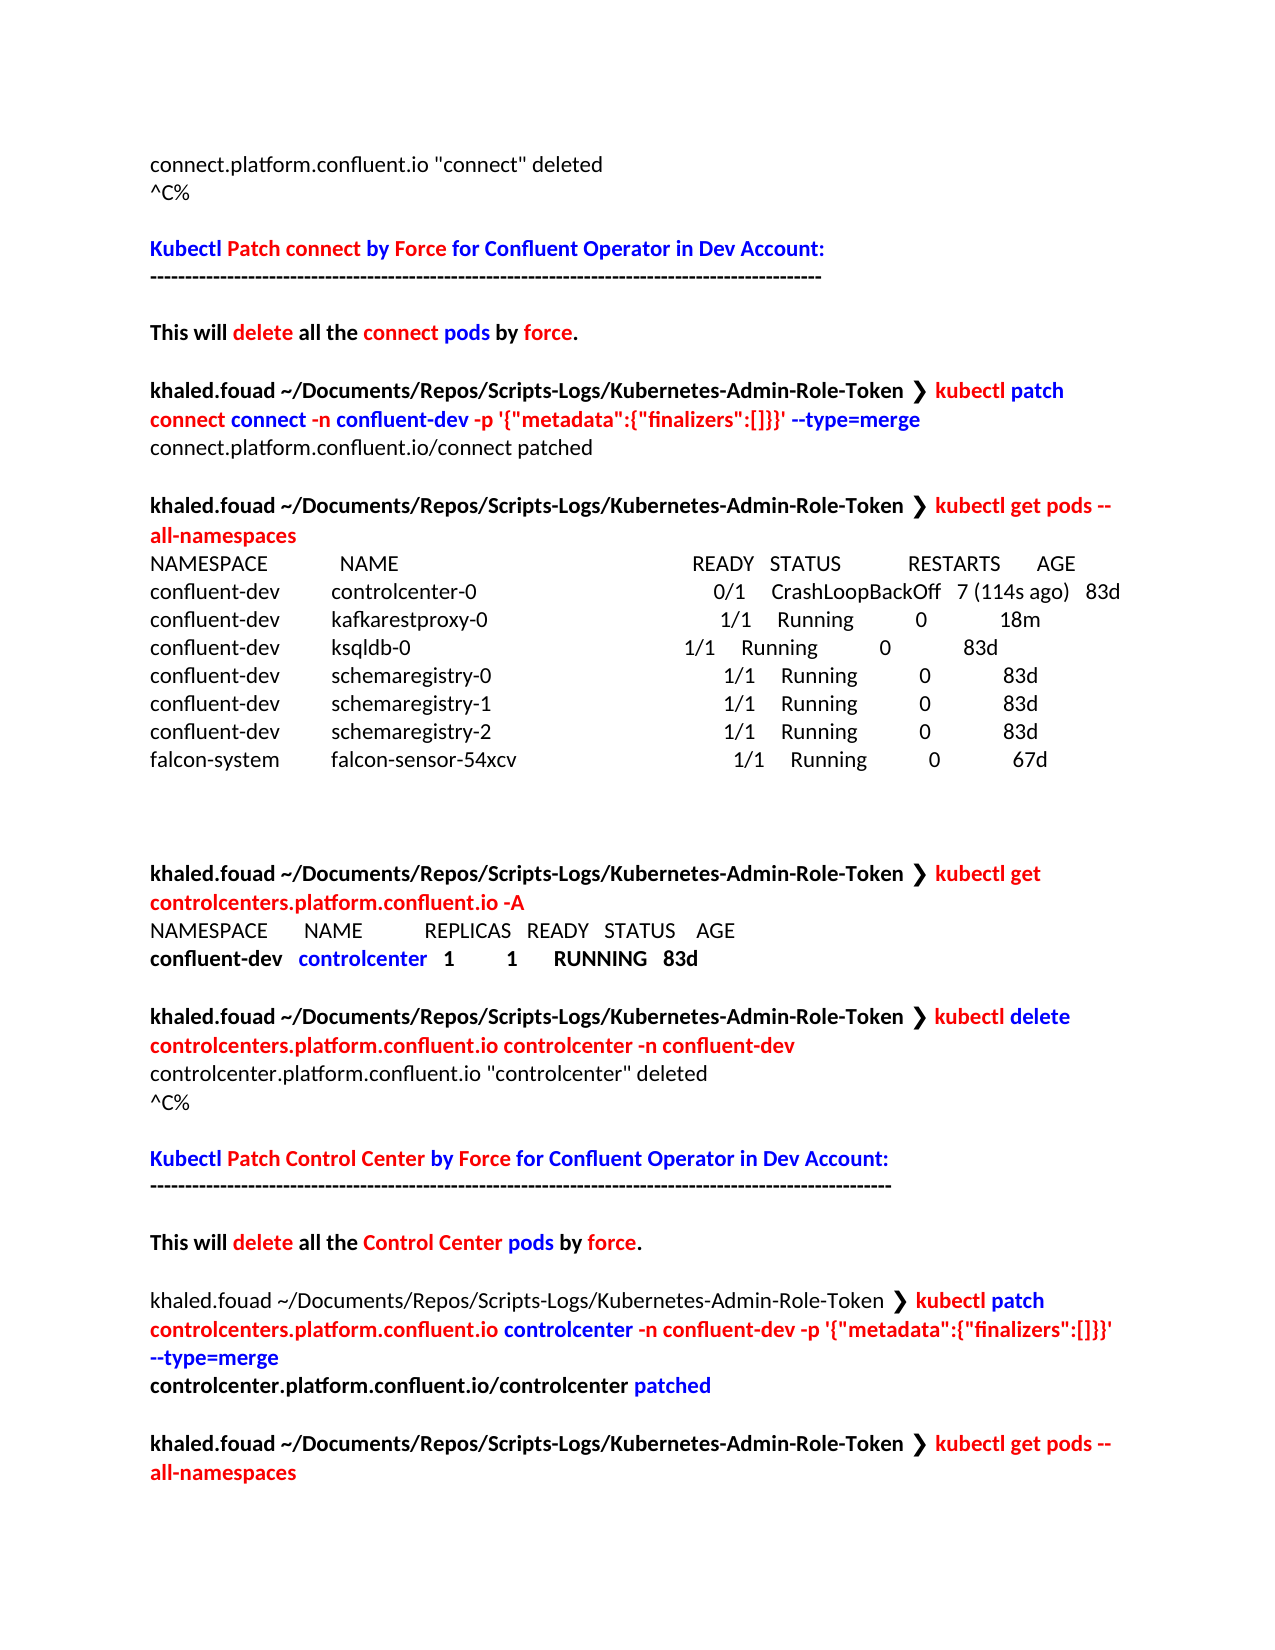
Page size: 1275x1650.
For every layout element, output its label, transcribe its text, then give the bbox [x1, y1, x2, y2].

text khaled.fouad ~/Documents/Repos/Scripts-Logs/Kubernetes-Admin-Role-Token ❯ kubectl patch controlcenters.platform.confluent.io controlcenter -n confluent-dev -p '{"metadata":{"finalizers":[]}}' --type=merge [150, 1284, 1125, 1371]
text confluent-dev schemaregistry-2 1/1 Running 0 83d [150, 717, 1125, 745]
text This will delete all the Control Center pods by force. [150, 1228, 1125, 1256]
text NAMESPACE NAME READY STATUS RESTARTS AGE [150, 549, 1125, 577]
text Kubectl Patch Control Center by Force for Confluent Operator in Dev Account: [150, 1144, 1125, 1172]
text khaled.fouad ~/Documents/Repos/Scripts-Logs/Kubernetes-Admin-Role-Token ❯ kubectl get pods --all-namespaces [150, 1427, 1125, 1486]
text controlcenter.platform.confluent.io "controlcenter" deleted [150, 1059, 1125, 1088]
text ^C% [150, 1088, 1125, 1116]
text Kubectl Patch connect by Force for Confluent Operator in Dev Account: [150, 234, 1125, 262]
text khaled.fouad ~/Documents/Repos/Scripts-Logs/Kubernetes-Admin-Role-Token ❯ kubectl get pods --all-namespaces [150, 489, 1125, 549]
text controlcenter.platform.confluent.io/controlcenter patched [150, 1371, 1125, 1399]
text ^C% [150, 178, 1125, 206]
text falcon-system falcon-sensor-54xcv 1/1 Running 0 67d [150, 745, 1125, 773]
text ---------------------------------------------------------------------------------------------------------- [150, 1172, 1125, 1200]
text khaled.fouad ~/Documents/Repos/Scripts-Logs/Kubernetes-Admin-Role-Token ❯ kubectl patch connect connect -n confluent-dev -p '{"metadata":{"finalizers":[]}}' --type=merge [150, 374, 1125, 433]
text ------------------------------------------------------------------------------------------------ [150, 262, 1125, 290]
text confluent-dev kafkarestproxy-0 1/1 Running 0 18m [150, 605, 1125, 633]
text NAMESPACE NAME REPLICAS READY STATUS AGE [150, 916, 1125, 944]
text connect.platform.confluent.io "connect" deleted [150, 150, 1125, 178]
text connect.platform.confluent.io/connect patched [150, 433, 1125, 461]
text khaled.fouad ~/Documents/Repos/Scripts-Logs/Kubernetes-Admin-Role-Token ❯ kubectl delete controlcenters.platform.confluent.io controlcenter -n confluent-dev [150, 1000, 1125, 1059]
text This will delete all the connect pods by force. [150, 318, 1125, 346]
text confluent-dev ksqldb-0 1/1 Running 0 83d [150, 633, 1125, 661]
text confluent-dev schemaregistry-1 1/1 Running 0 83d [150, 689, 1125, 717]
text confluent-dev controlcenter 1 1 RUNNING 83d [150, 944, 1125, 972]
text confluent-dev schemaregistry-0 1/1 Running 0 83d [150, 661, 1125, 689]
text khaled.fouad ~/Documents/Repos/Scripts-Logs/Kubernetes-Admin-Role-Token ❯ kubectl get controlcenters.platform.confluent.io -A [150, 857, 1125, 916]
text confluent-dev controlcenter-0 0/1 CrashLoopBackOff 7 (114s ago) 83d [150, 577, 1125, 605]
